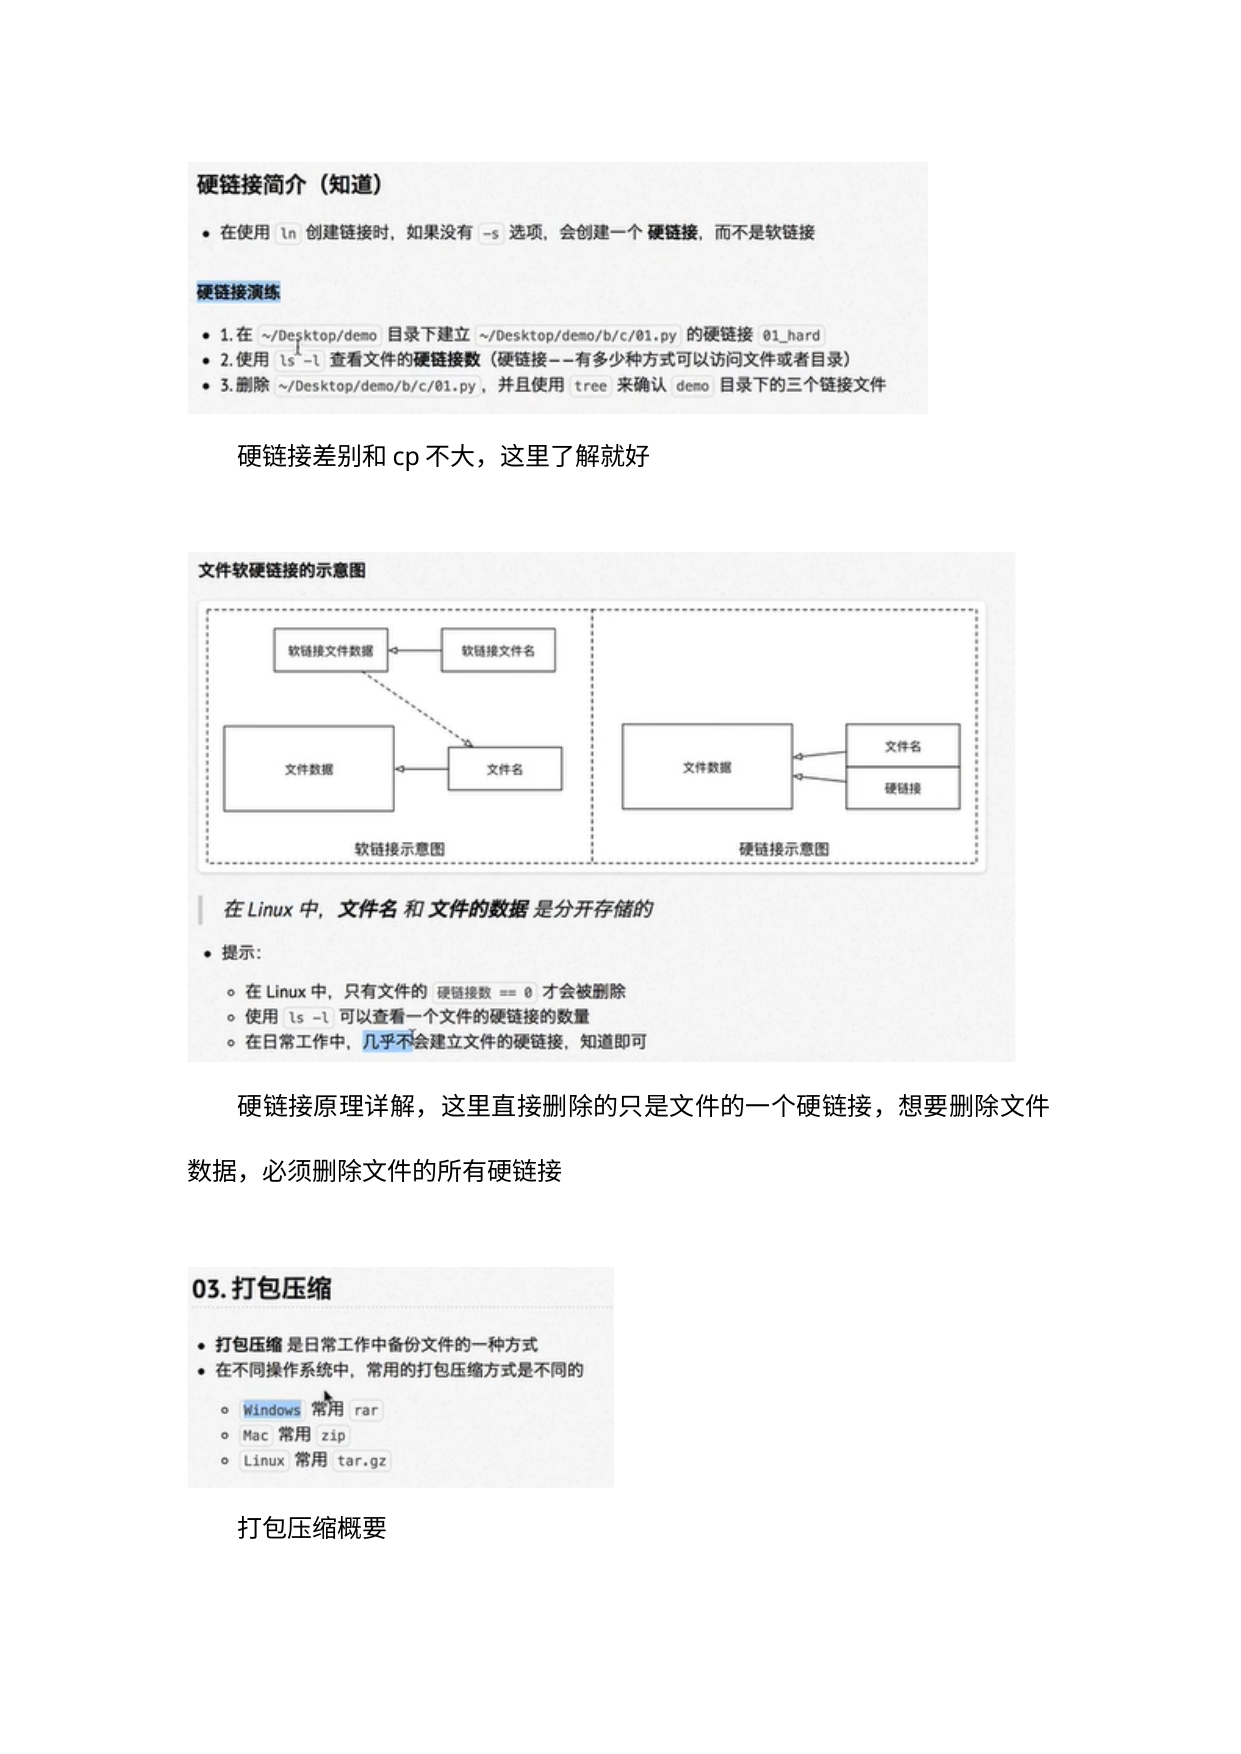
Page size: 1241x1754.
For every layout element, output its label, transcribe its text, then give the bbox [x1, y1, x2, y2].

text 硬链接原理详解，这里直接删除的只是文件的一个硬链接，想要删除文件数据，必须删除文件的所有硬链接 [187, 1072, 1053, 1202]
picture [187, 1267, 614, 1488]
picture [187, 552, 1016, 1062]
text 硬链接差别和cp不大，这里了解就好 [187, 422, 1053, 487]
text 打包压缩概要 [187, 1494, 1053, 1559]
picture [187, 162, 928, 414]
